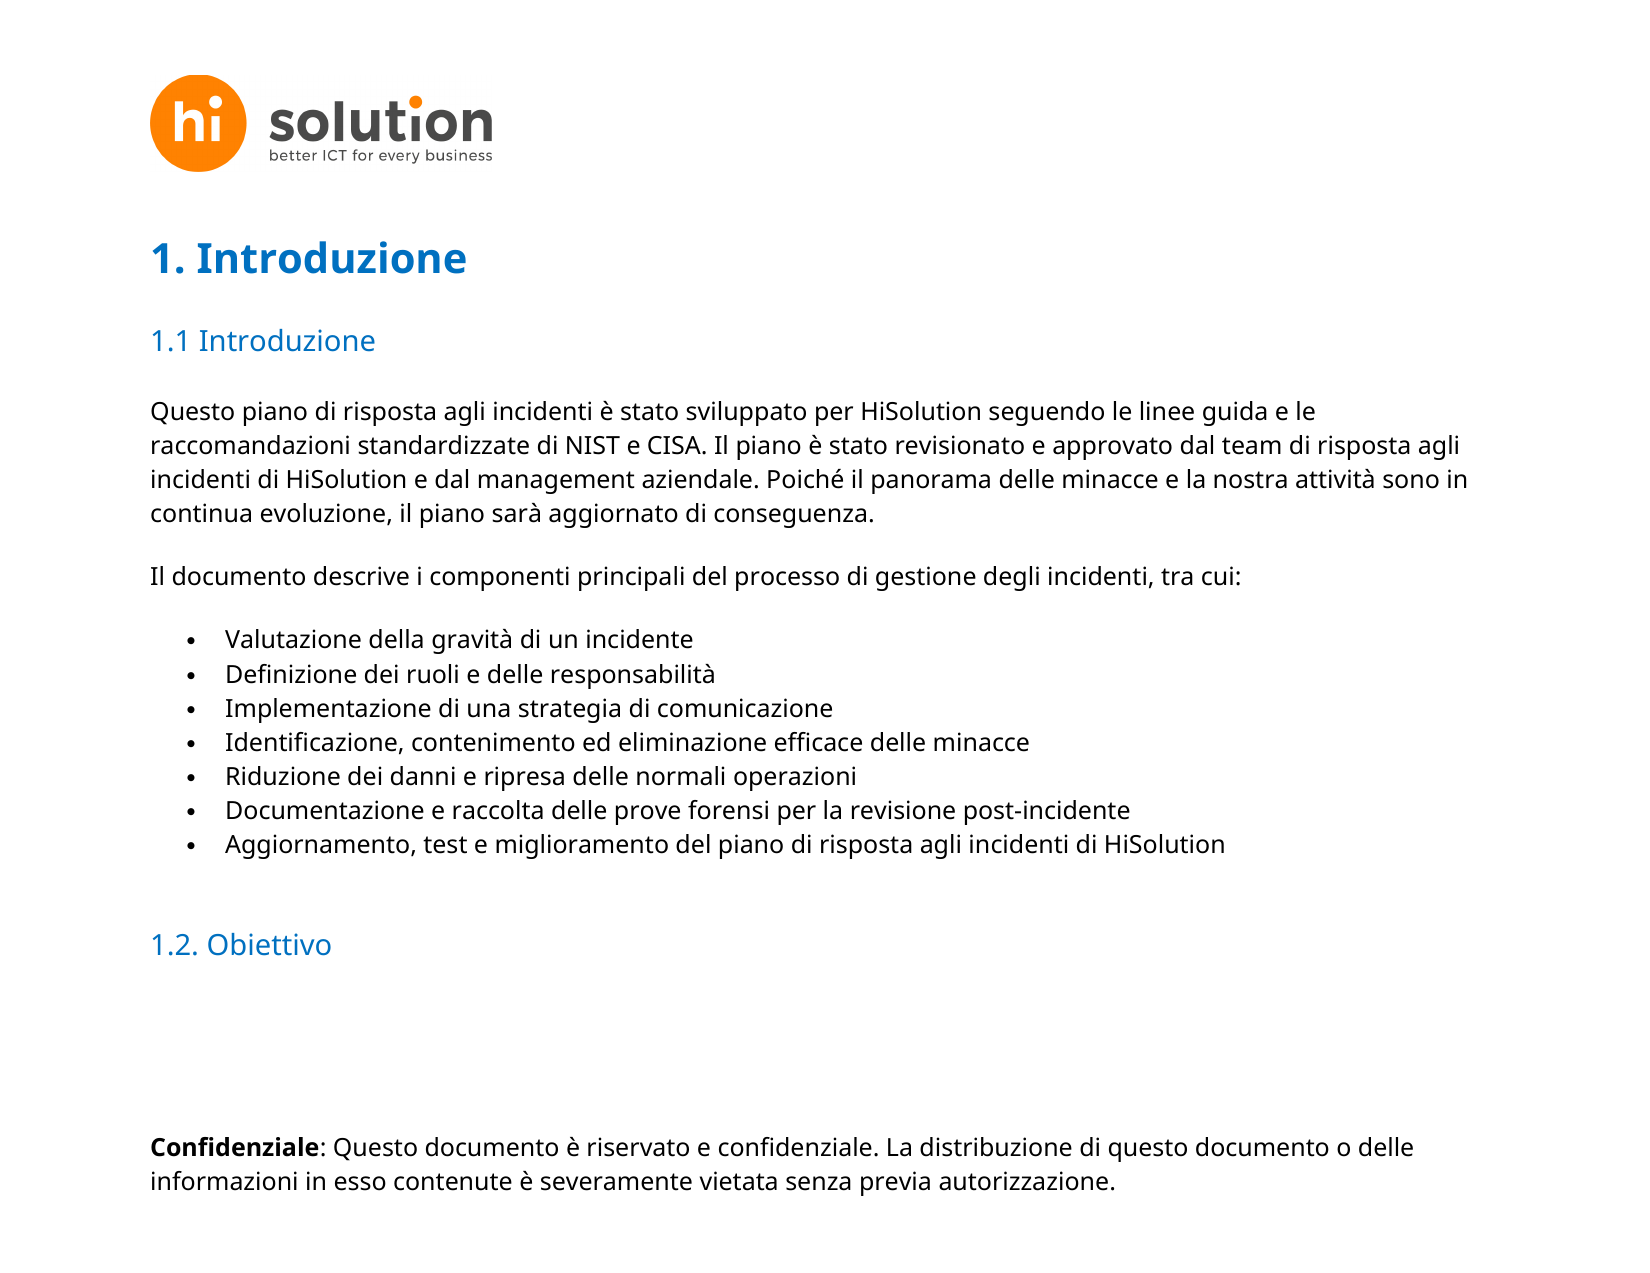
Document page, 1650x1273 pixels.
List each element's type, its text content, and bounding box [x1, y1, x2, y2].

subtitle 1. Introduzione [150, 229, 1500, 286]
list Valutazione della gravità di un incidente [187, 622, 1500, 656]
text Il documento descrive i componenti principali del processo di gestione degli incidenti, tra cui: [150, 559, 1500, 593]
list Implementazione di una strategia di comunicazione [187, 690, 1500, 724]
list Documentazione e raccolta delle prove forensi per la revisione post-incidente [187, 792, 1500, 827]
list Definizione dei ruoli e delle responsabilità [187, 656, 1500, 690]
list Identificazione, contenimento ed eliminazione efficace delle minacce [187, 724, 1500, 758]
list Aggiornamento, test e miglioramento del piano di risposta agli incidenti di HiSolution [187, 827, 1500, 861]
picture [150, 75, 492, 172]
subtitle 1.2. Obiettivo [150, 924, 1500, 963]
list Riduzione dei danni e ripresa delle normali operazioni [187, 758, 1500, 792]
text Questo piano di risposta agli incidenti è stato sviluppato per HiSolution seguendo le linee guida e le raccomandazioni standardizzate di NIST e CISA. Il piano è stato revisionato e approvato dal team di risposta agli incidenti di HiSolution e dal management aziendale. Poiché il panorama delle minacce e la nostra attività sono in continua evoluzione, il piano sarà aggiornato di conseguenza. [150, 393, 1500, 530]
subtitle 1.1 Introduzione [150, 320, 1500, 359]
